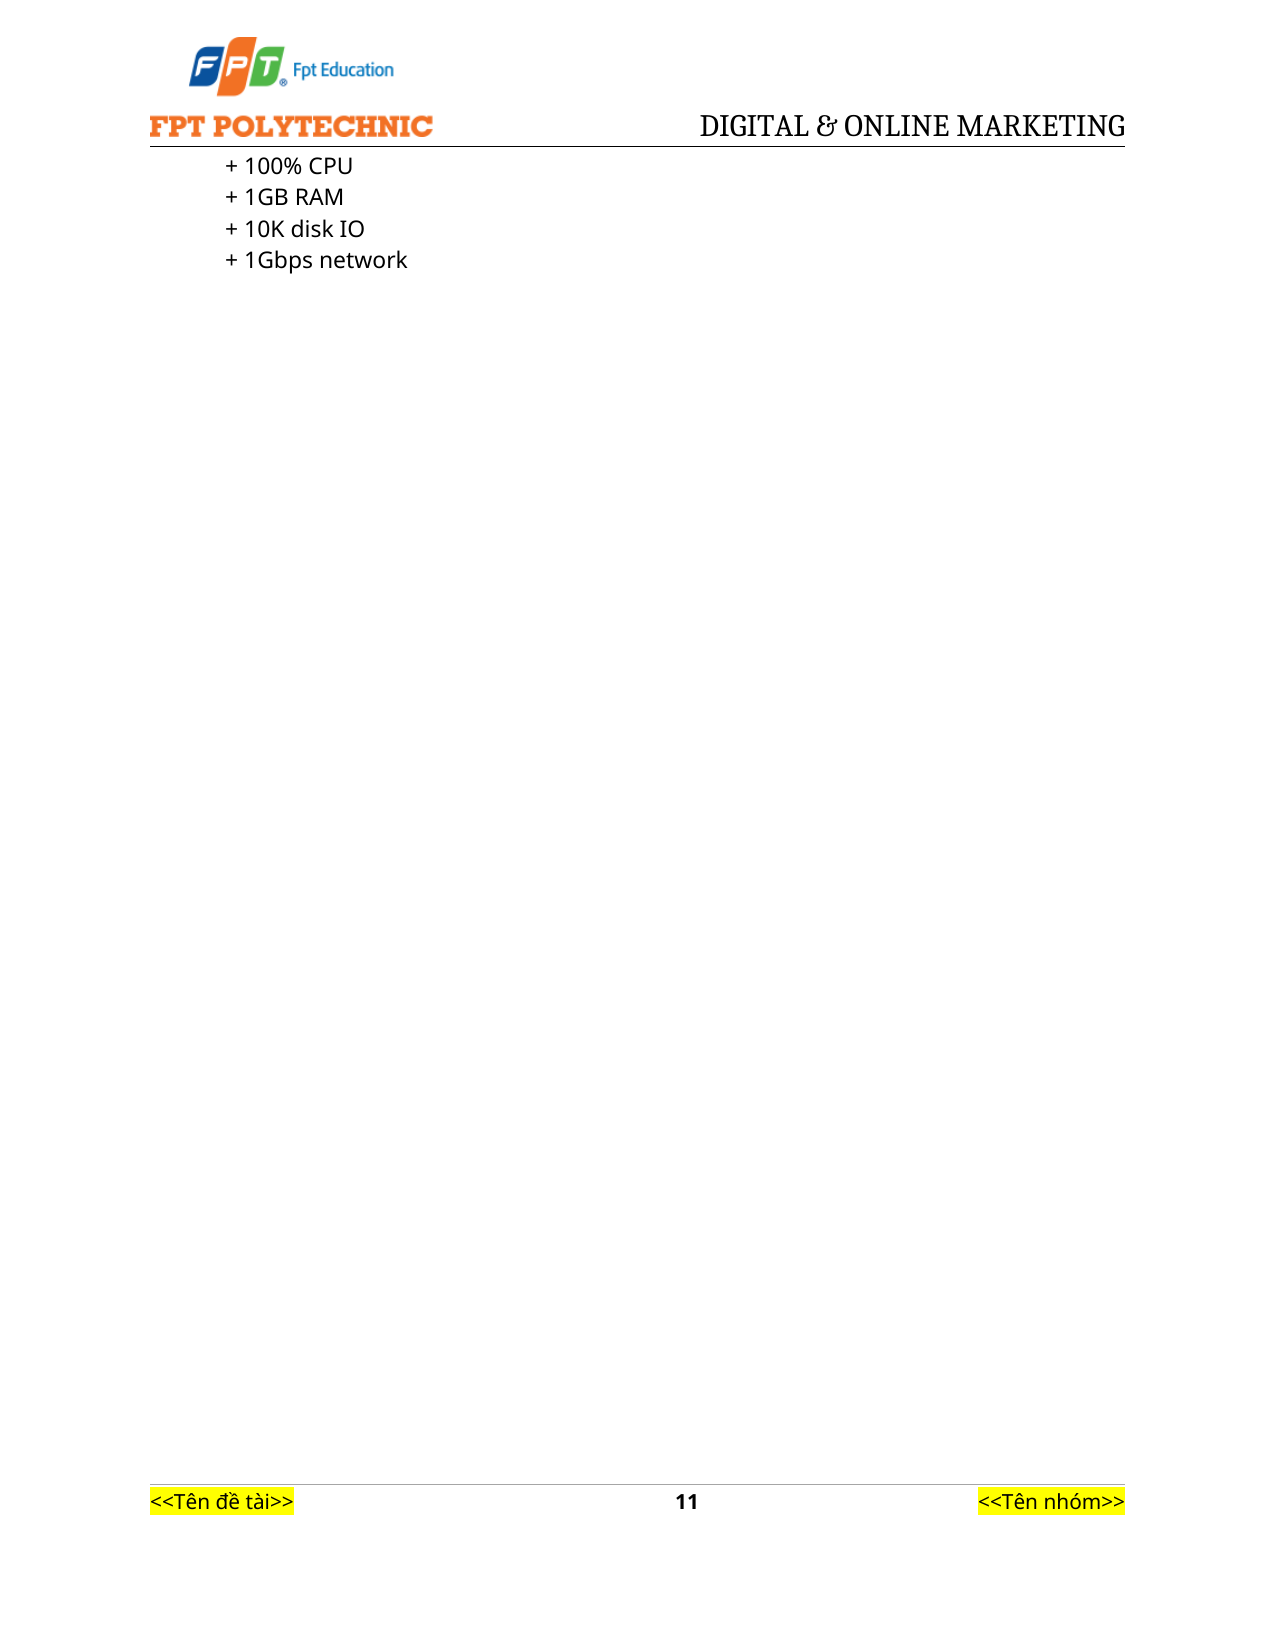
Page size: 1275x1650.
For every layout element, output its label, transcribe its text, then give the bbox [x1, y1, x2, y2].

picture [150, 37, 436, 137]
list + 10K disk IO [187, 212, 615, 244]
list + 1Gbps network [187, 244, 615, 275]
list + 1GB RAM [187, 181, 615, 212]
list + 100% CPU [187, 150, 615, 181]
